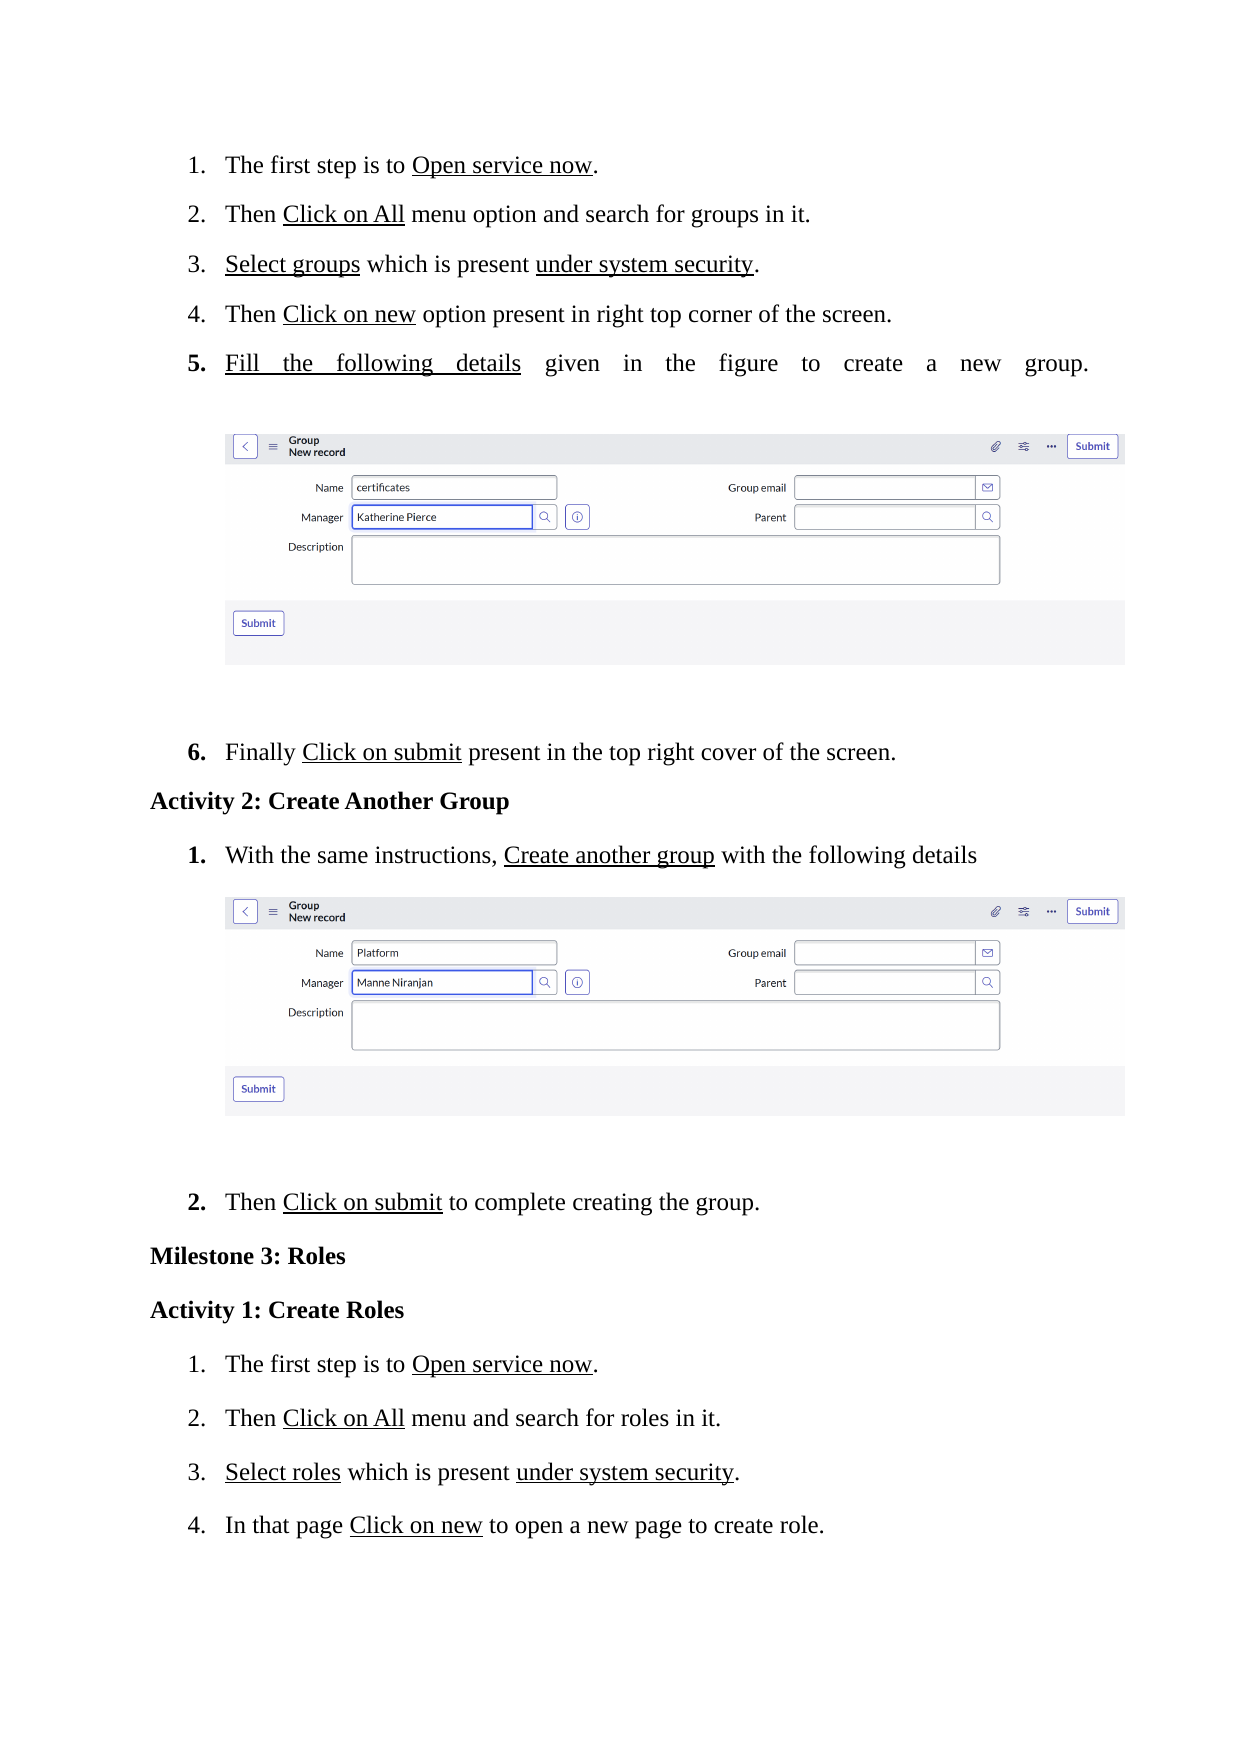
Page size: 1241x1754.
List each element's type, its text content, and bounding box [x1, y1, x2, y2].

text Activity 2: Create Another Group [150, 786, 1090, 815]
list In that page Click on new to open a new page to create role. [187, 1511, 1090, 1539]
picture [225, 897, 1125, 1116]
list Select roles which is present under system security. [187, 1457, 1090, 1485]
list The first step is to Open service now. [187, 1349, 1090, 1378]
list Finally Click on submit present in the top right cover of the screen. [187, 737, 1090, 766]
list Select groups which is present under system security. [187, 249, 1090, 278]
text Activity 1: Create Roles [150, 1295, 1090, 1324]
list Then Click on new option present in right top corner of the screen. [187, 299, 1090, 327]
list Then Click on submit to complete creating the group. [187, 1187, 1090, 1216]
list The first step is to Open service now. [187, 150, 1090, 179]
list Then Click on All menu and search for roles in it. [187, 1403, 1090, 1432]
list Then Click on All menu option and search for groups in it. [187, 199, 1090, 228]
picture [225, 434, 1125, 665]
text Milestone 3: Roles [150, 1241, 1090, 1270]
